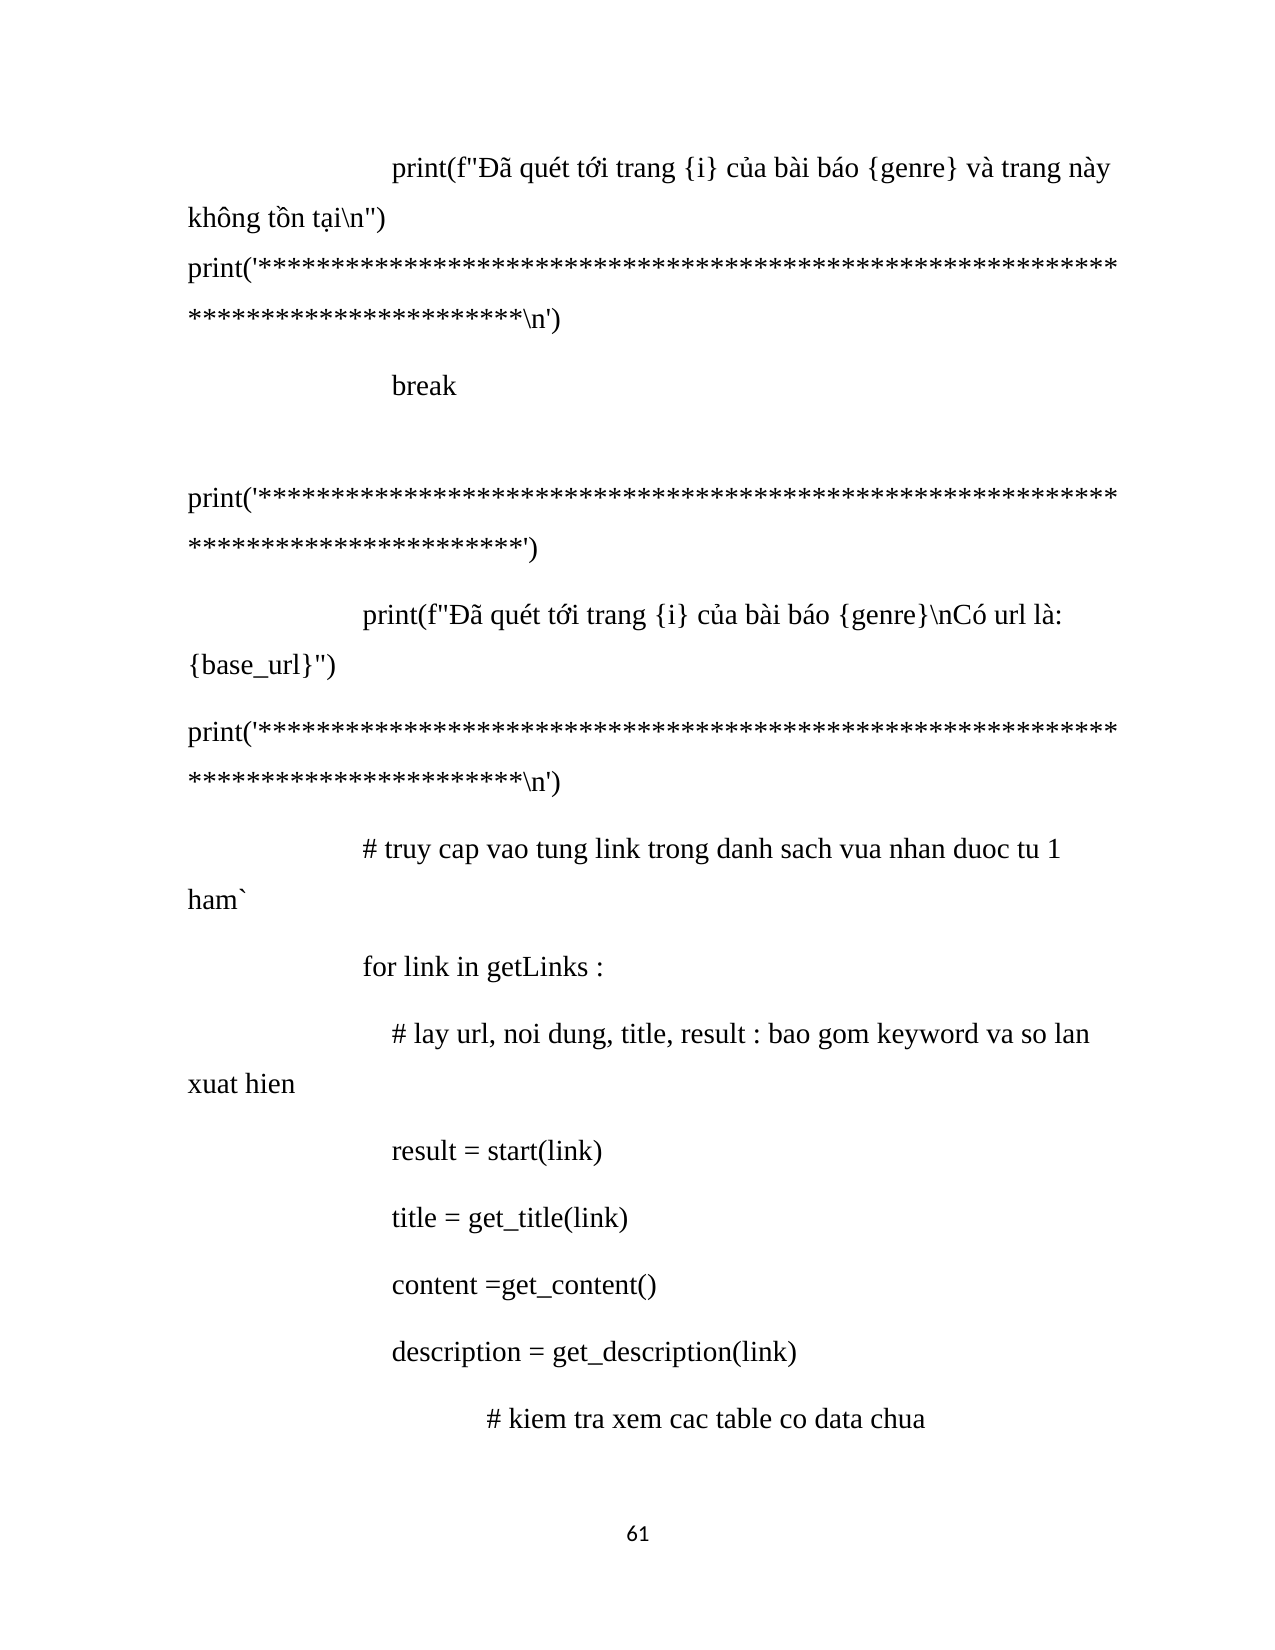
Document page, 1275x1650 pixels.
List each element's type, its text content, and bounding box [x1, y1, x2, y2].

text for link in getLinks : [187, 949, 1125, 982]
text content =get_content() [187, 1267, 1125, 1301]
text result = start(link) [187, 1133, 1125, 1167]
text print('**********************************************************************************\n') [187, 714, 1125, 798]
text description = get_description(link) [187, 1334, 1125, 1368]
text print(f"Đã quét tới trang {i} của bài báo {genre} và trang này không tồn tại\n") print('**********************************************************************************\n') [187, 150, 1125, 334]
text # kiem tra xem cac table co data chua [187, 1401, 1125, 1434]
text # truy cap vao tung link trong danh sach vua nhan duoc tu 1 ham` [187, 832, 1125, 915]
text print('**********************************************************************************') [187, 435, 1125, 563]
text # lay url, noi dung, title, result : bao gom keyword va so lan xuat hien [187, 1016, 1125, 1100]
text print(f"Đã quét tới trang {i} của bài báo {genre}\nCó url là: {base_url}") [187, 597, 1125, 681]
text title = get_title(link) [187, 1200, 1125, 1234]
text break [187, 368, 1125, 401]
